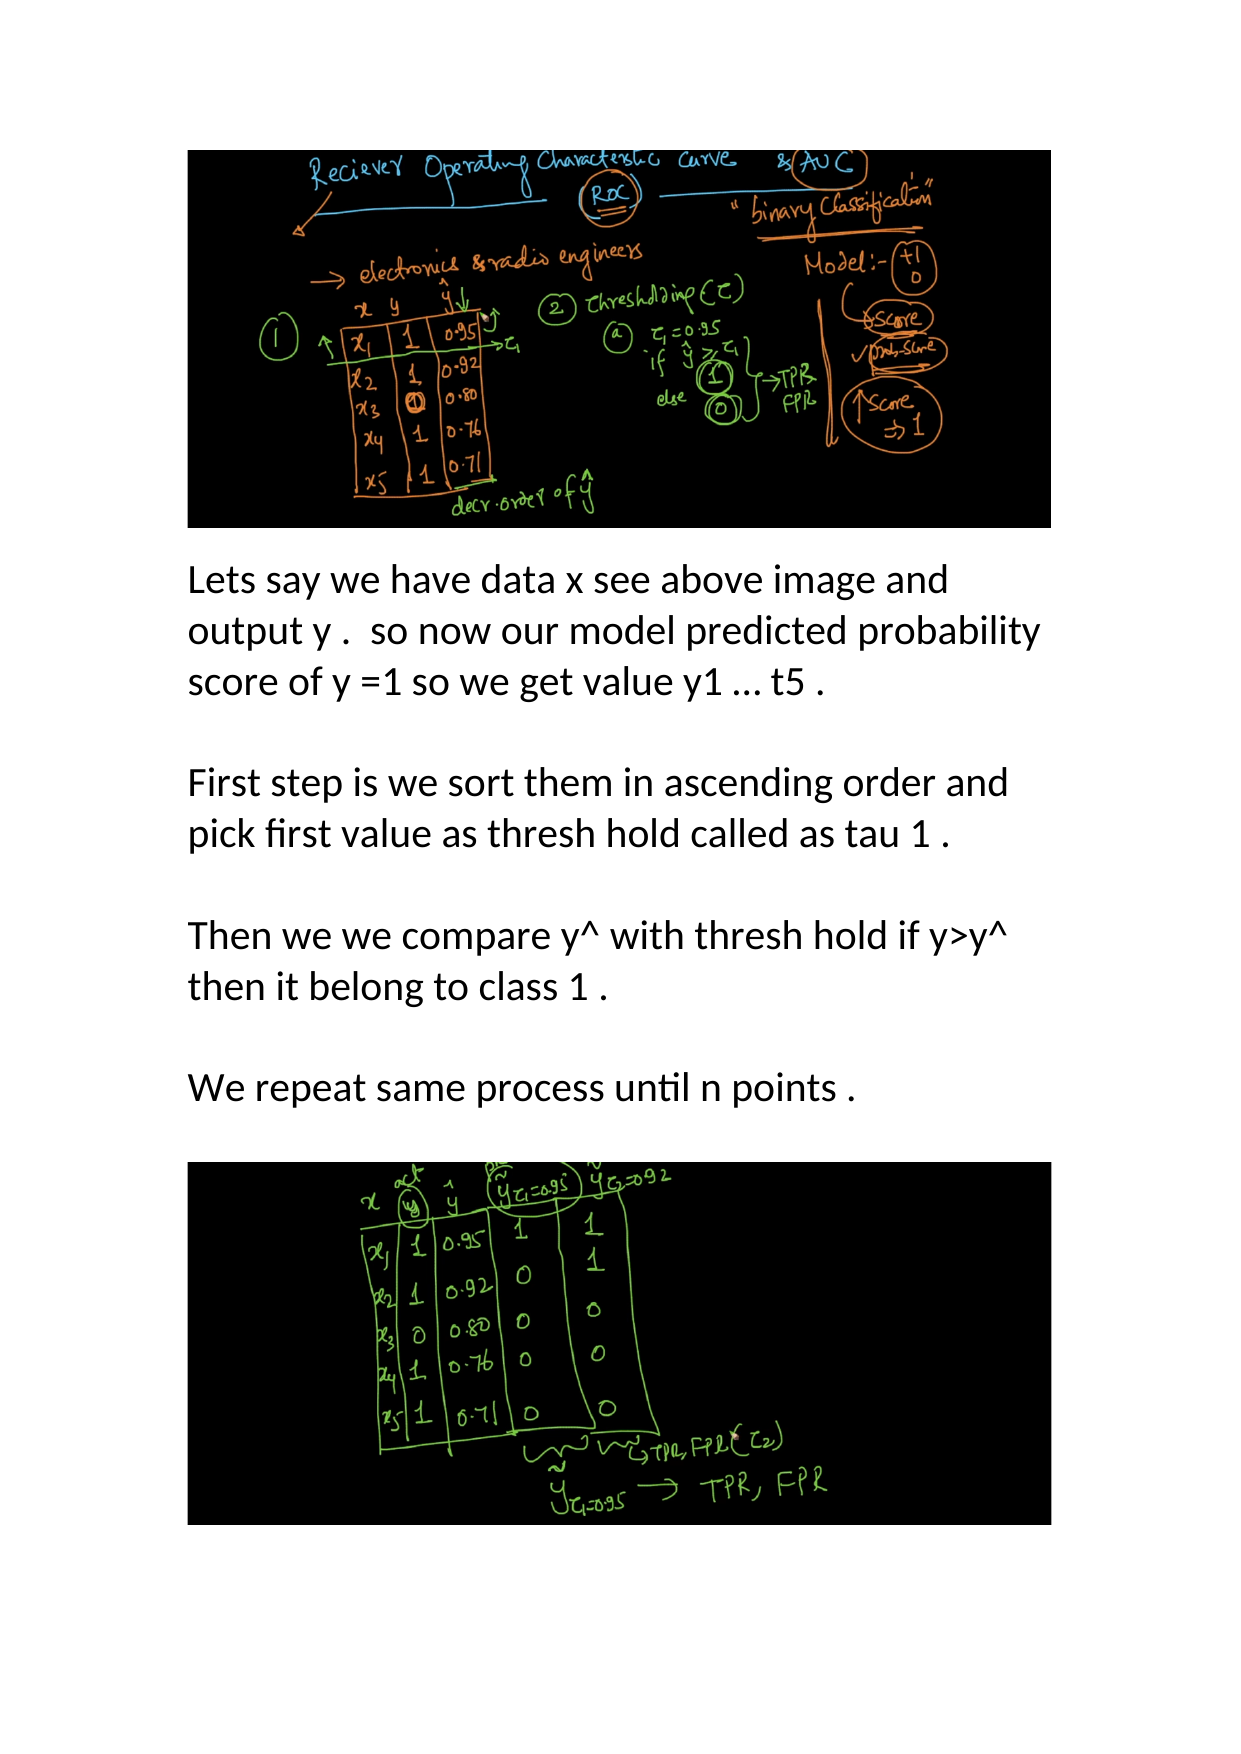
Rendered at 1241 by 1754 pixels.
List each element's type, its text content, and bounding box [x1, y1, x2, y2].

list We repeat same process until n points . [187, 1061, 1053, 1112]
list Lets say we have data x see above image and output y . so now our model predicted probability score of y =1 so we get value y1 … t5 . [187, 553, 1053, 705]
picture [187, 1162, 1052, 1525]
list Then we we compare y^ with thresh hold if y>y^ then it belong to class 1 . [187, 909, 1053, 1010]
picture [187, 150, 1051, 528]
list First step is we sort them in ascending order and pick first value as thresh hold called as tau 1 . [187, 756, 1053, 858]
